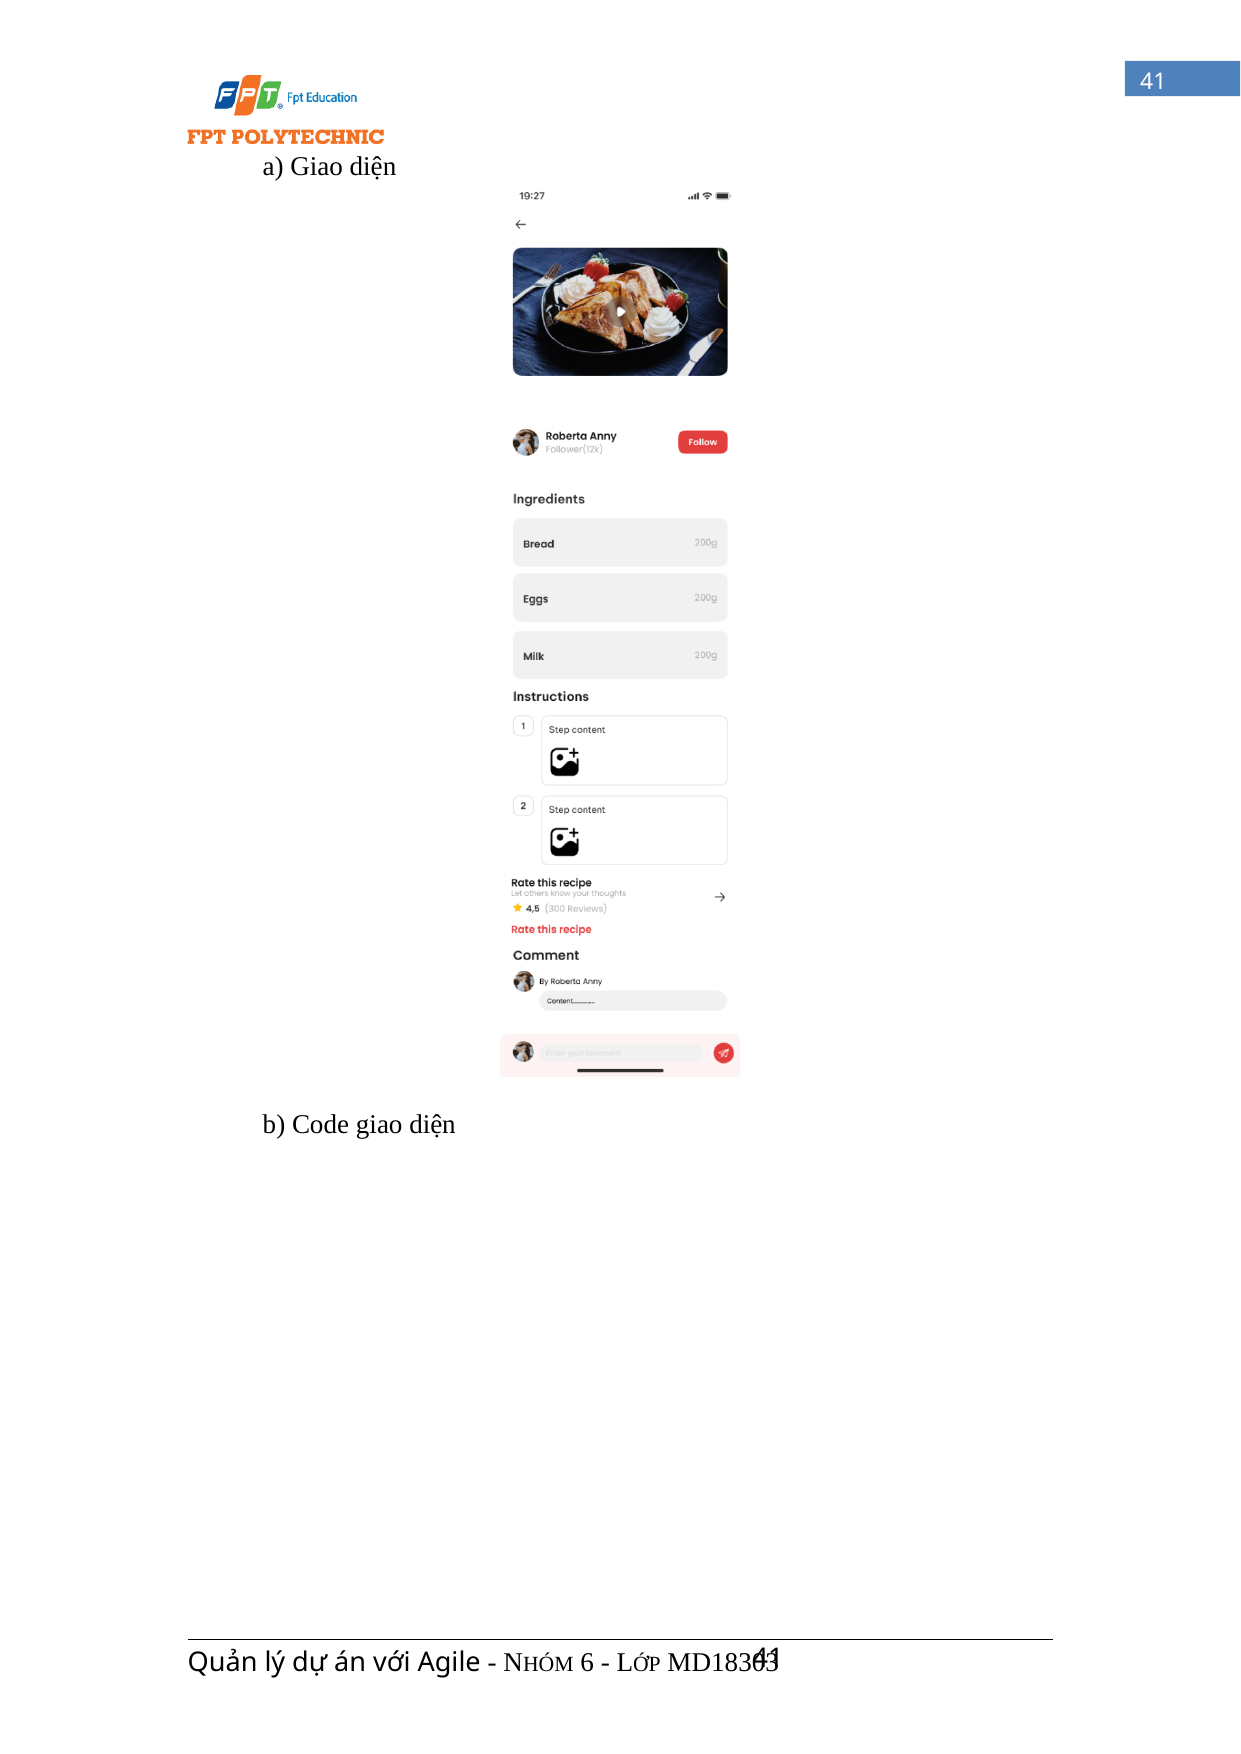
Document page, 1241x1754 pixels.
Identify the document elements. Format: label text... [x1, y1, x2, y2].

picture [187, 75, 385, 144]
picture [500, 181, 740, 1077]
list b) Code giao diện [187, 1108, 1053, 1139]
list a) Giao diện [187, 150, 1053, 181]
